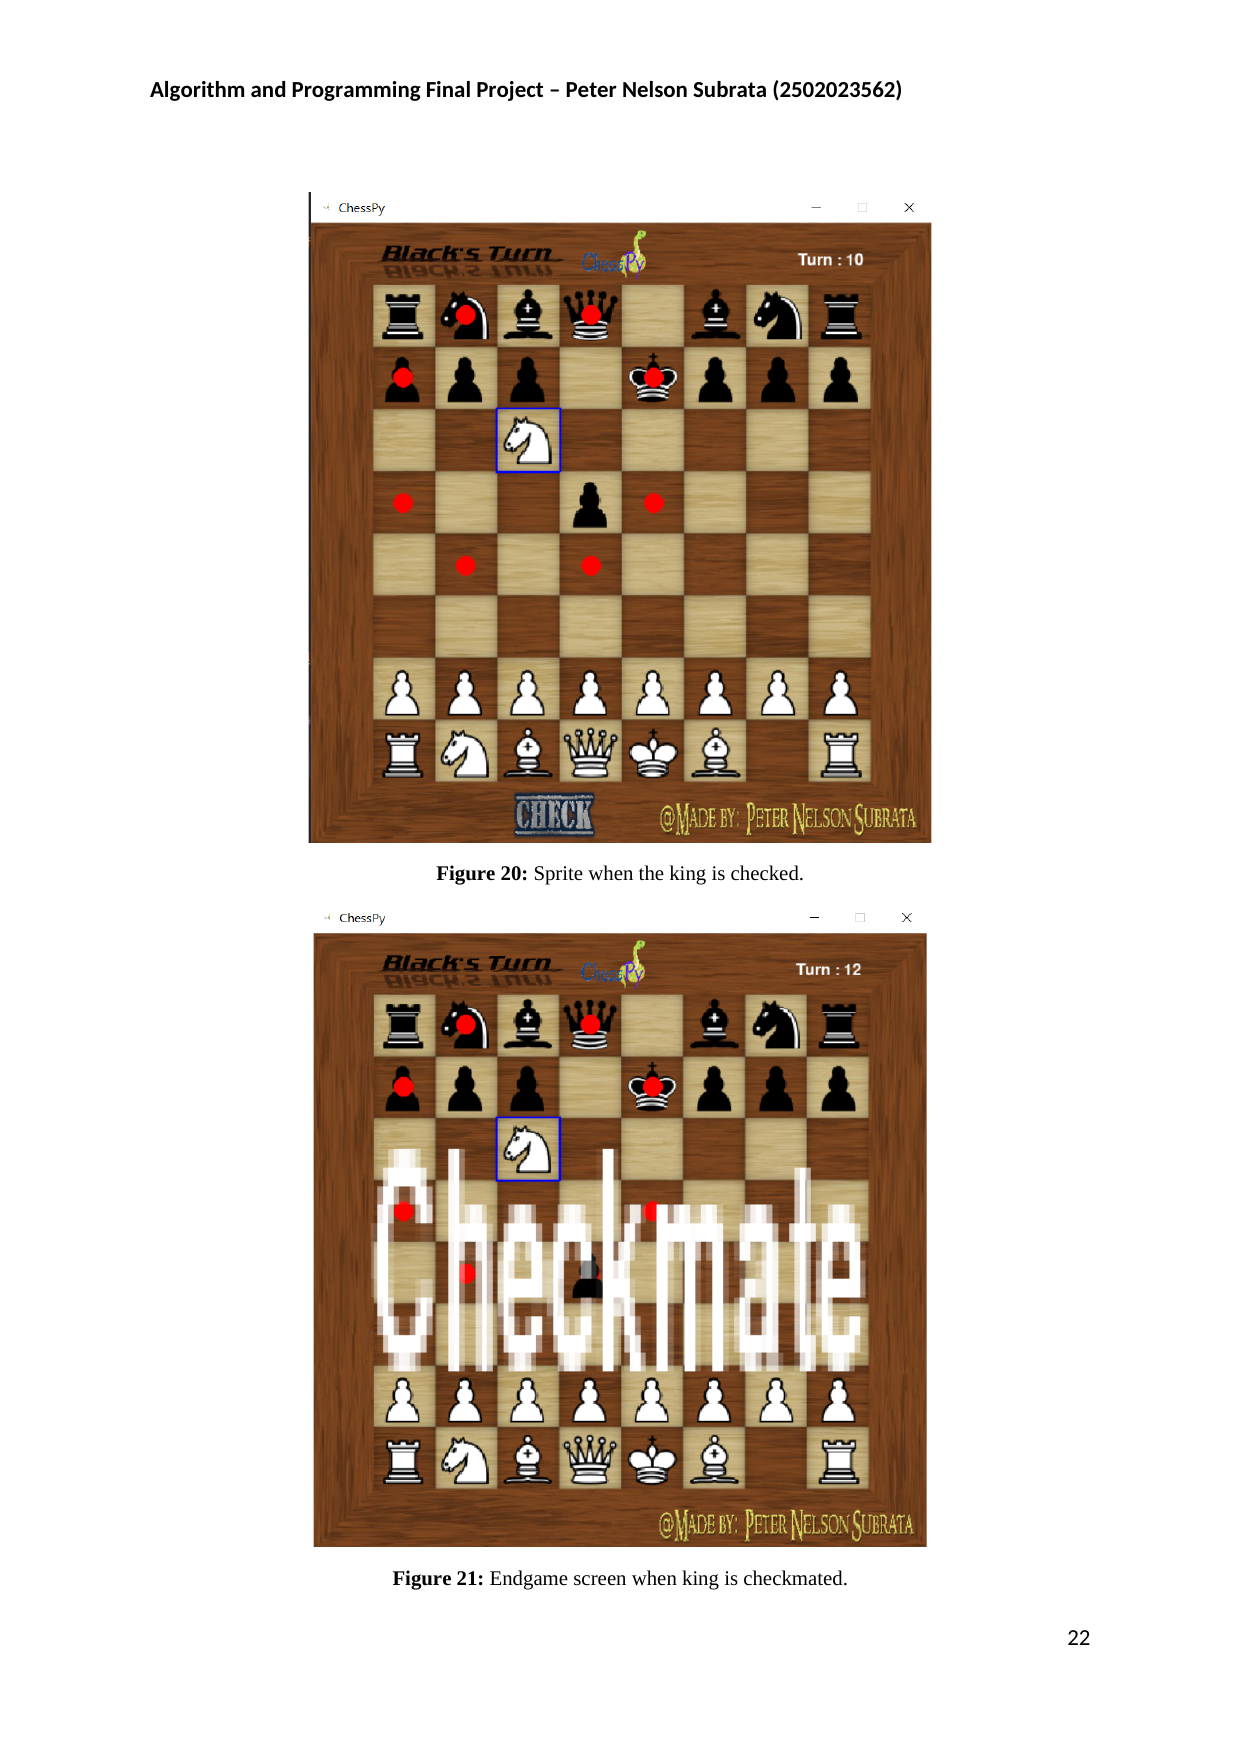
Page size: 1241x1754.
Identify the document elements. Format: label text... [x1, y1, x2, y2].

text Figure 20: Sprite when the king is checked. [150, 861, 1090, 885]
picture [308, 192, 932, 843]
picture [313, 903, 927, 1547]
text Figure 21: Endgame screen when king is checkmated. [150, 1566, 1090, 1590]
